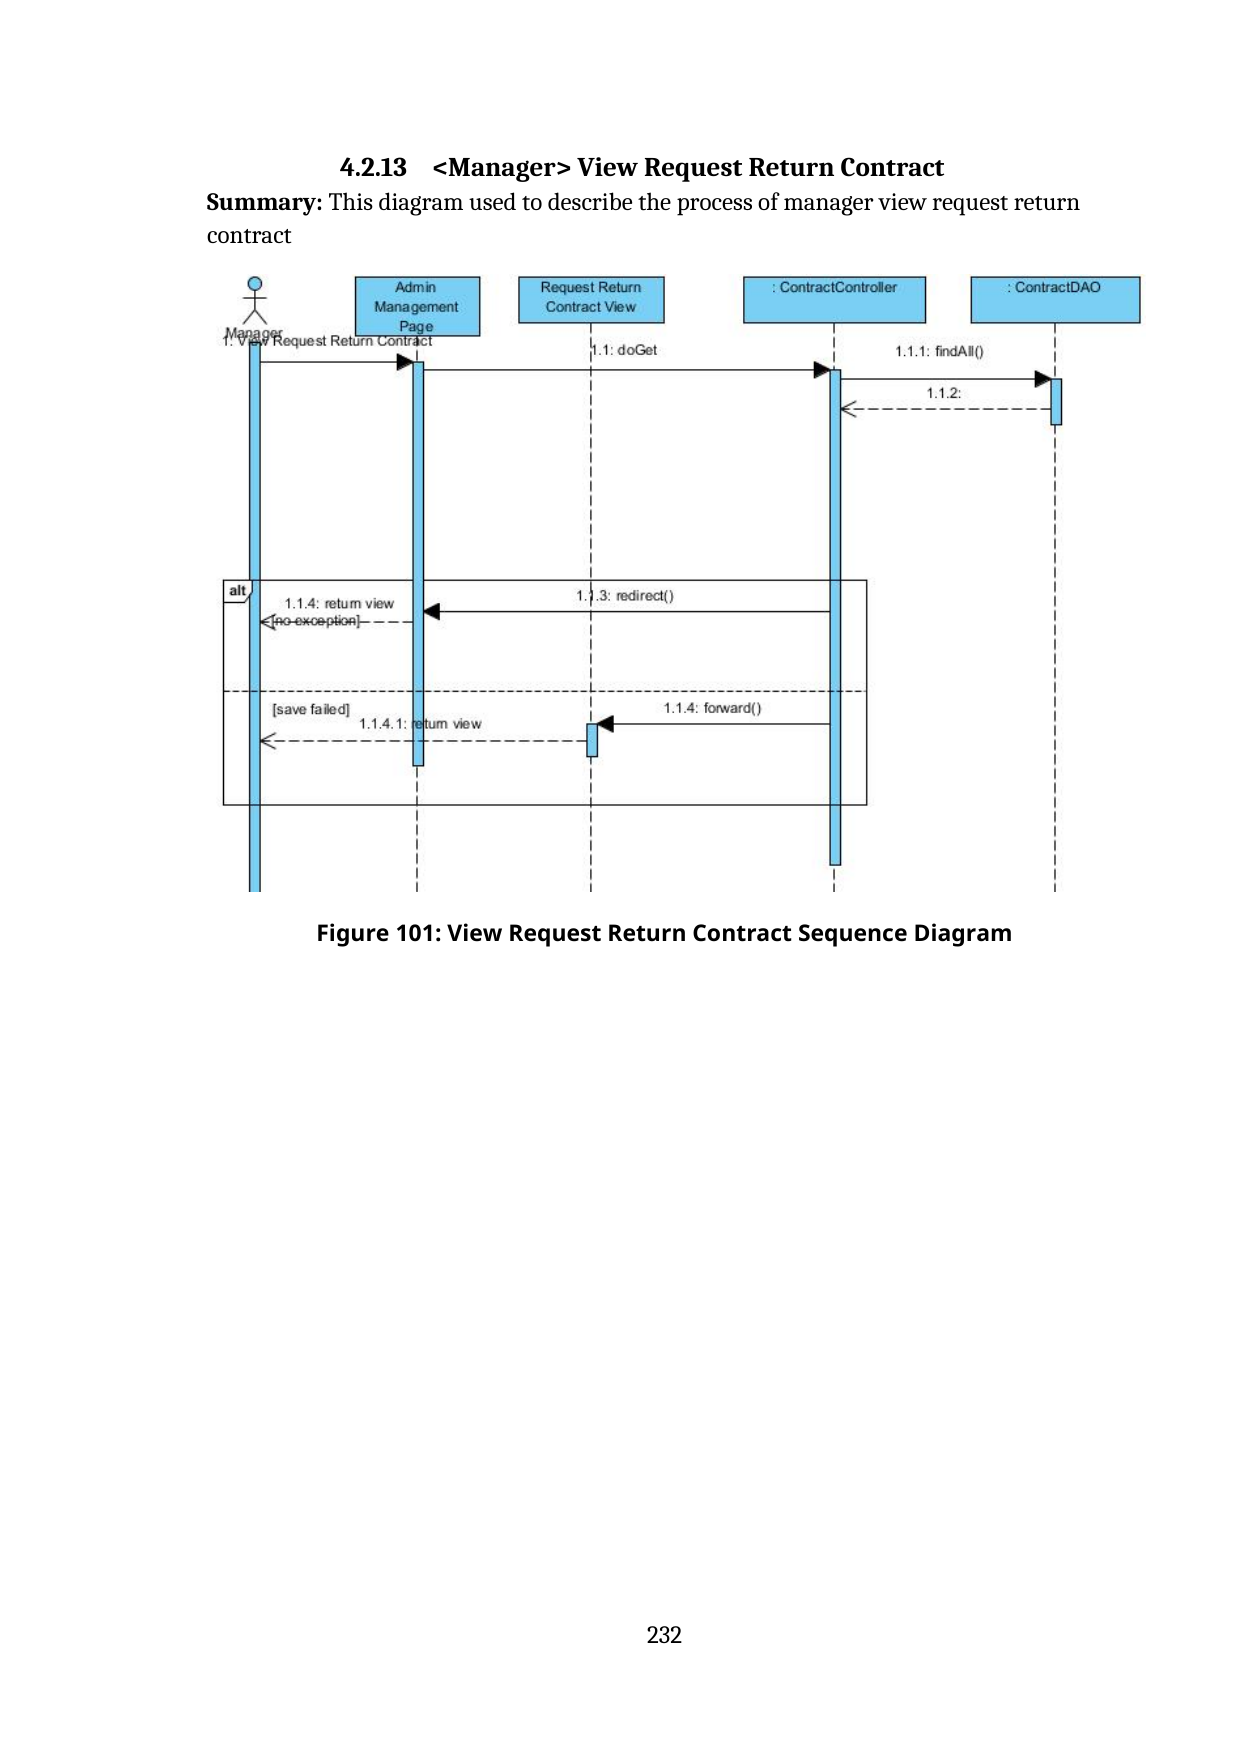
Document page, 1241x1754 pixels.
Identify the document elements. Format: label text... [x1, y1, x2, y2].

text Summary: This diagram used to describe the process of manager view request return contract [207, 188, 1122, 249]
subtitle <Manager> View Request Return Contract [340, 152, 1122, 183]
picture [206, 274, 1146, 892]
